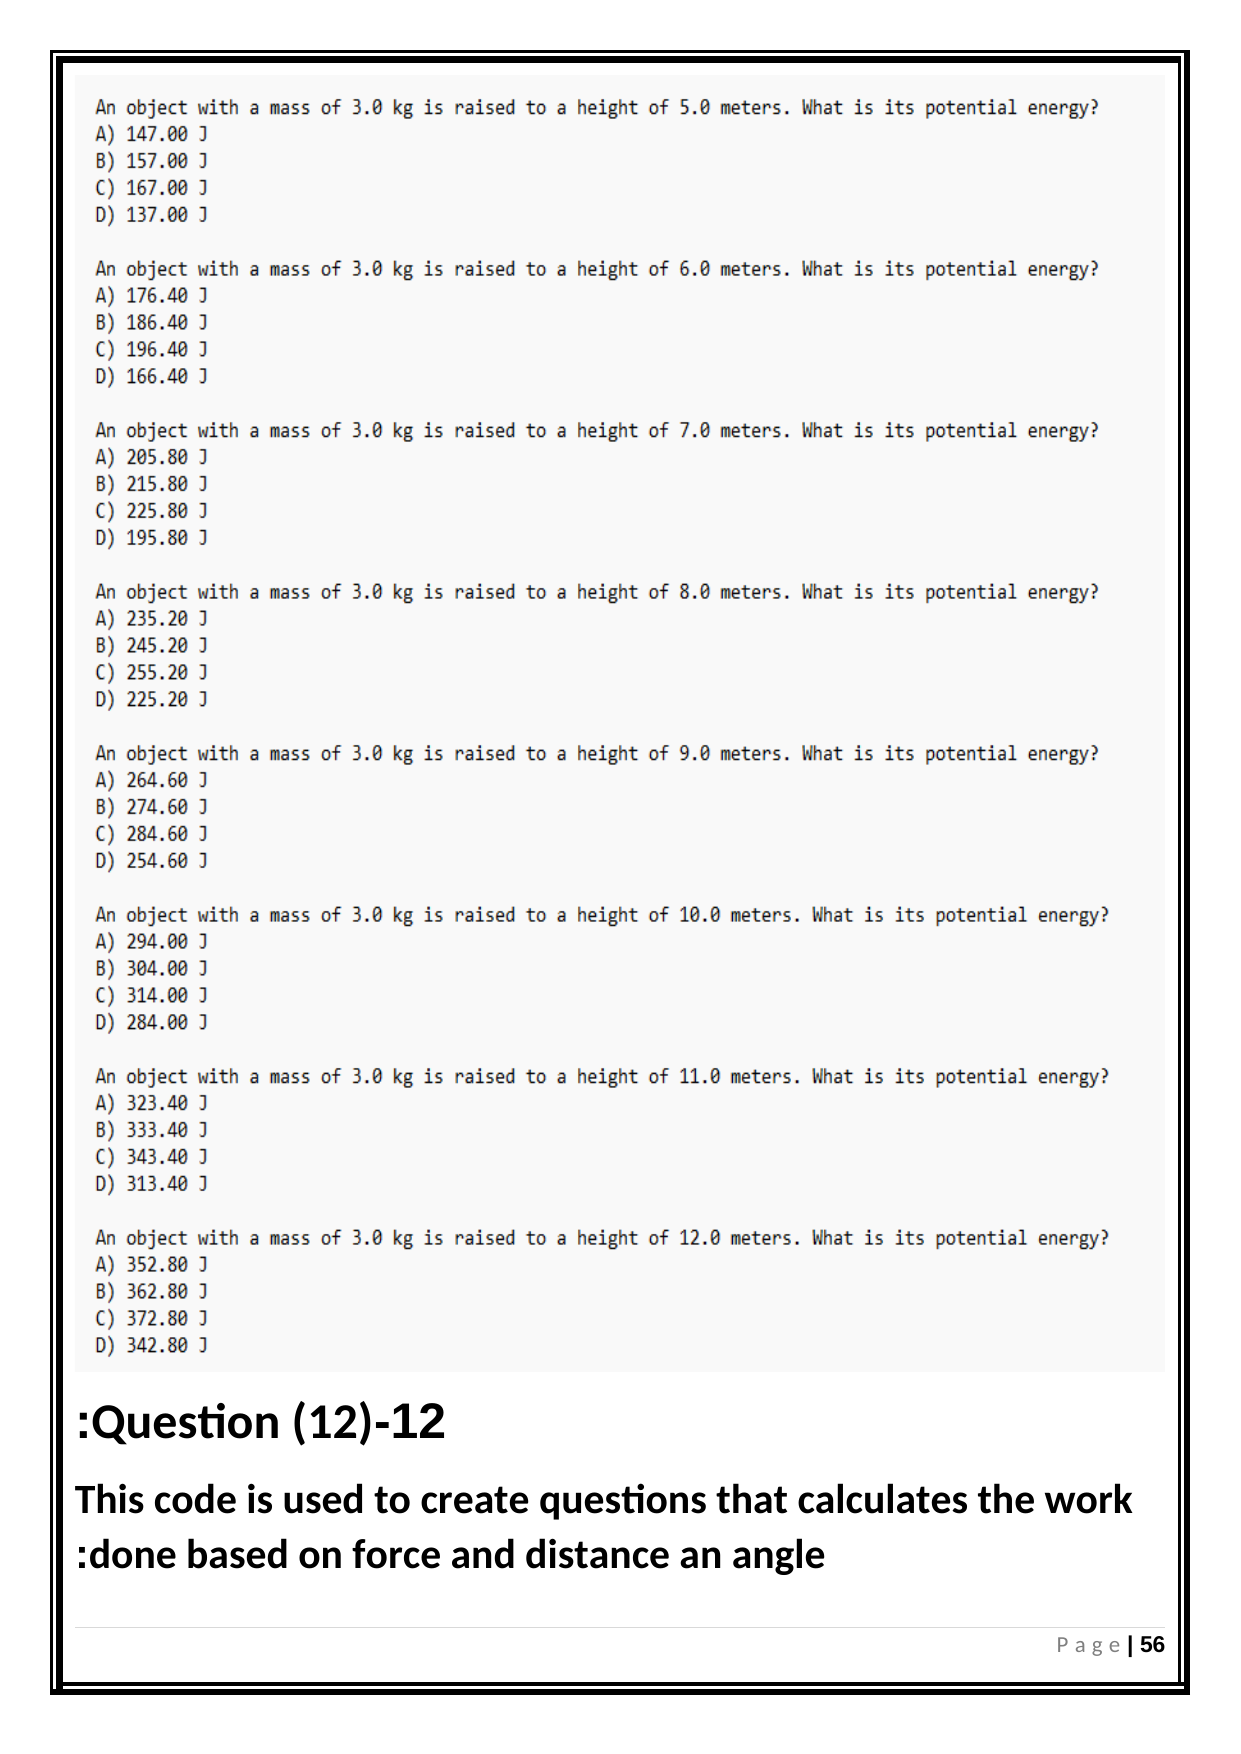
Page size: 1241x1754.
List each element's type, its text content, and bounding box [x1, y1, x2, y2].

text This code is used to create questions that calculates the work done based on force and distance an angle: [75, 1473, 1165, 1579]
picture [74, 75, 1165, 1372]
text 12-Question (12): [75, 1390, 1165, 1451]
